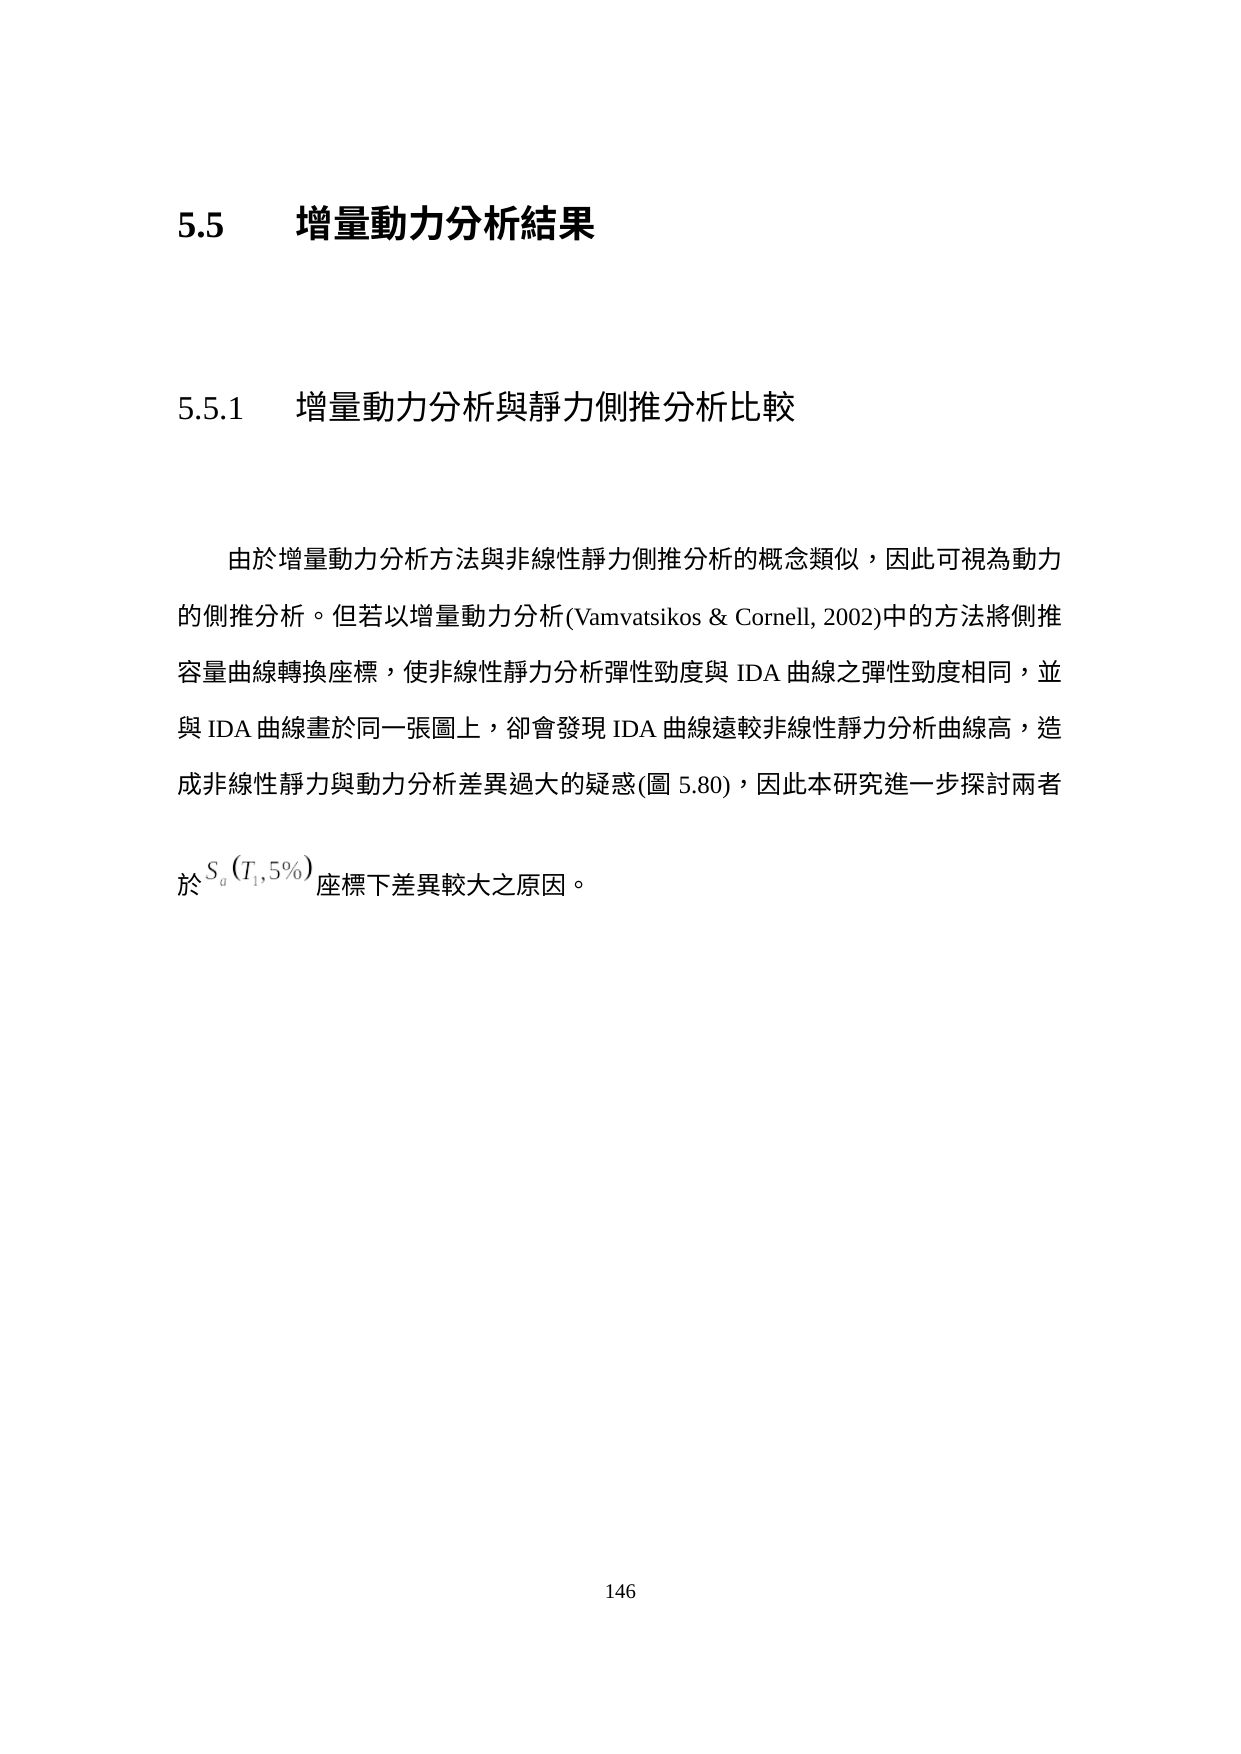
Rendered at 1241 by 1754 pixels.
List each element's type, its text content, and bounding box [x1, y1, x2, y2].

subtitle 增量動力分析結果 [177, 184, 1063, 259]
subtitle 增量動力分析與靜力側推分析比較 [177, 368, 1063, 443]
